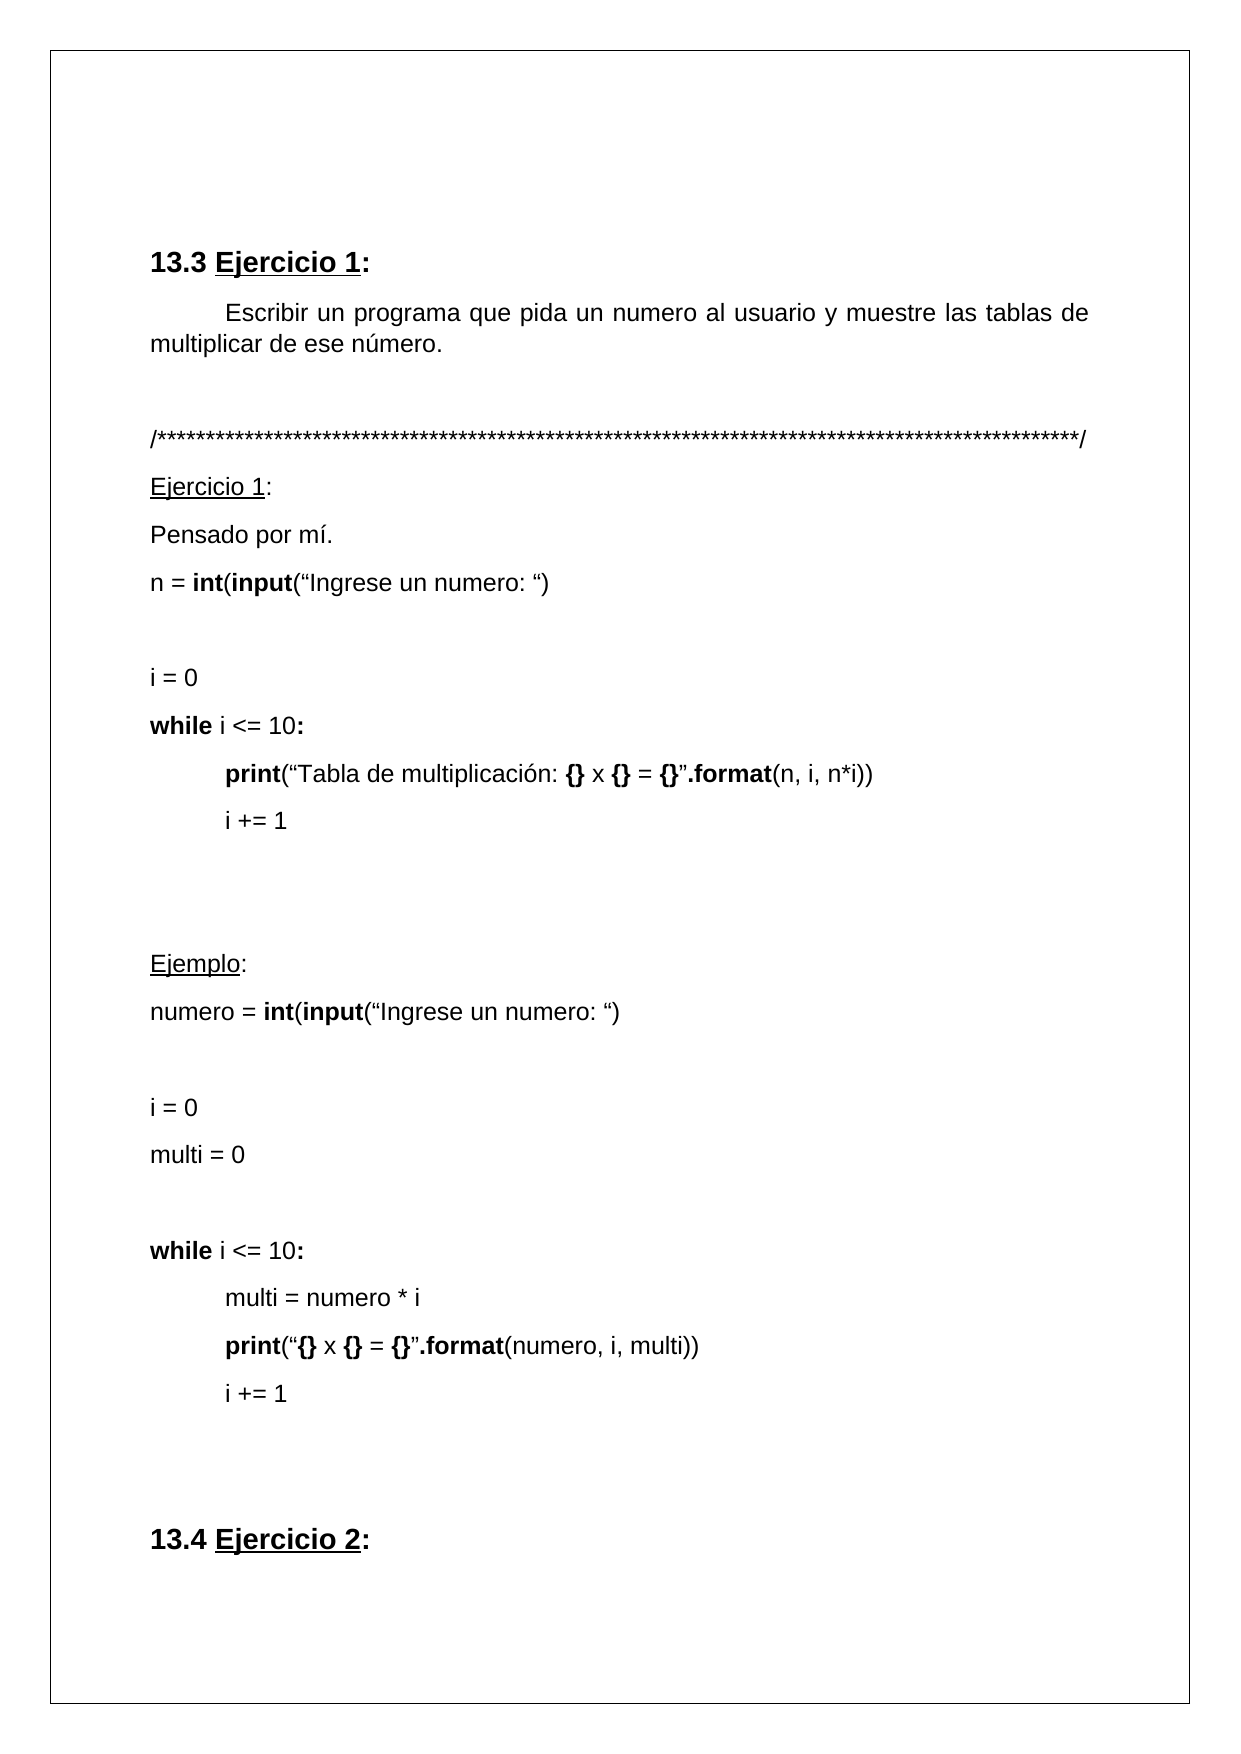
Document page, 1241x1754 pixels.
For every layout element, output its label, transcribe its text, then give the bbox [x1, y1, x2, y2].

text print(“{} x {} = {}”.format(numero, i, multi)) [150, 1331, 1090, 1360]
text multi = 0 [150, 1140, 1090, 1169]
text n = int(input(“Ingrese un numero: “) [150, 568, 1090, 597]
text i = 0 [150, 1093, 1090, 1121]
text Ejercicio 1: [150, 472, 1090, 501]
text Escribir un programa que pida un numero al usuario y muestre las tablas de multiplicar de ese número. [150, 298, 1090, 358]
text i += 1 [150, 1379, 1090, 1408]
text while i <= 10: [150, 711, 1090, 740]
text 13.3 Ejercicio 1: [150, 245, 1090, 279]
text 13.4 Ejercicio 2: [150, 1522, 1090, 1556]
text i = 0 [150, 663, 1090, 692]
text Ejemplo: [150, 949, 1090, 978]
text print(“Tabla de multiplicación: {} x {} = {}”.format(n, i, n*i)) [150, 759, 1090, 787]
text numero = int(input(“Ingrese un numero: “) [150, 997, 1090, 1026]
text i += 1 [150, 806, 1090, 835]
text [150, 425, 1090, 453]
text while i <= 10: [150, 1236, 1090, 1264]
text multi = numero * i [150, 1283, 1090, 1312]
text Pensado por mí. [150, 520, 1090, 549]
